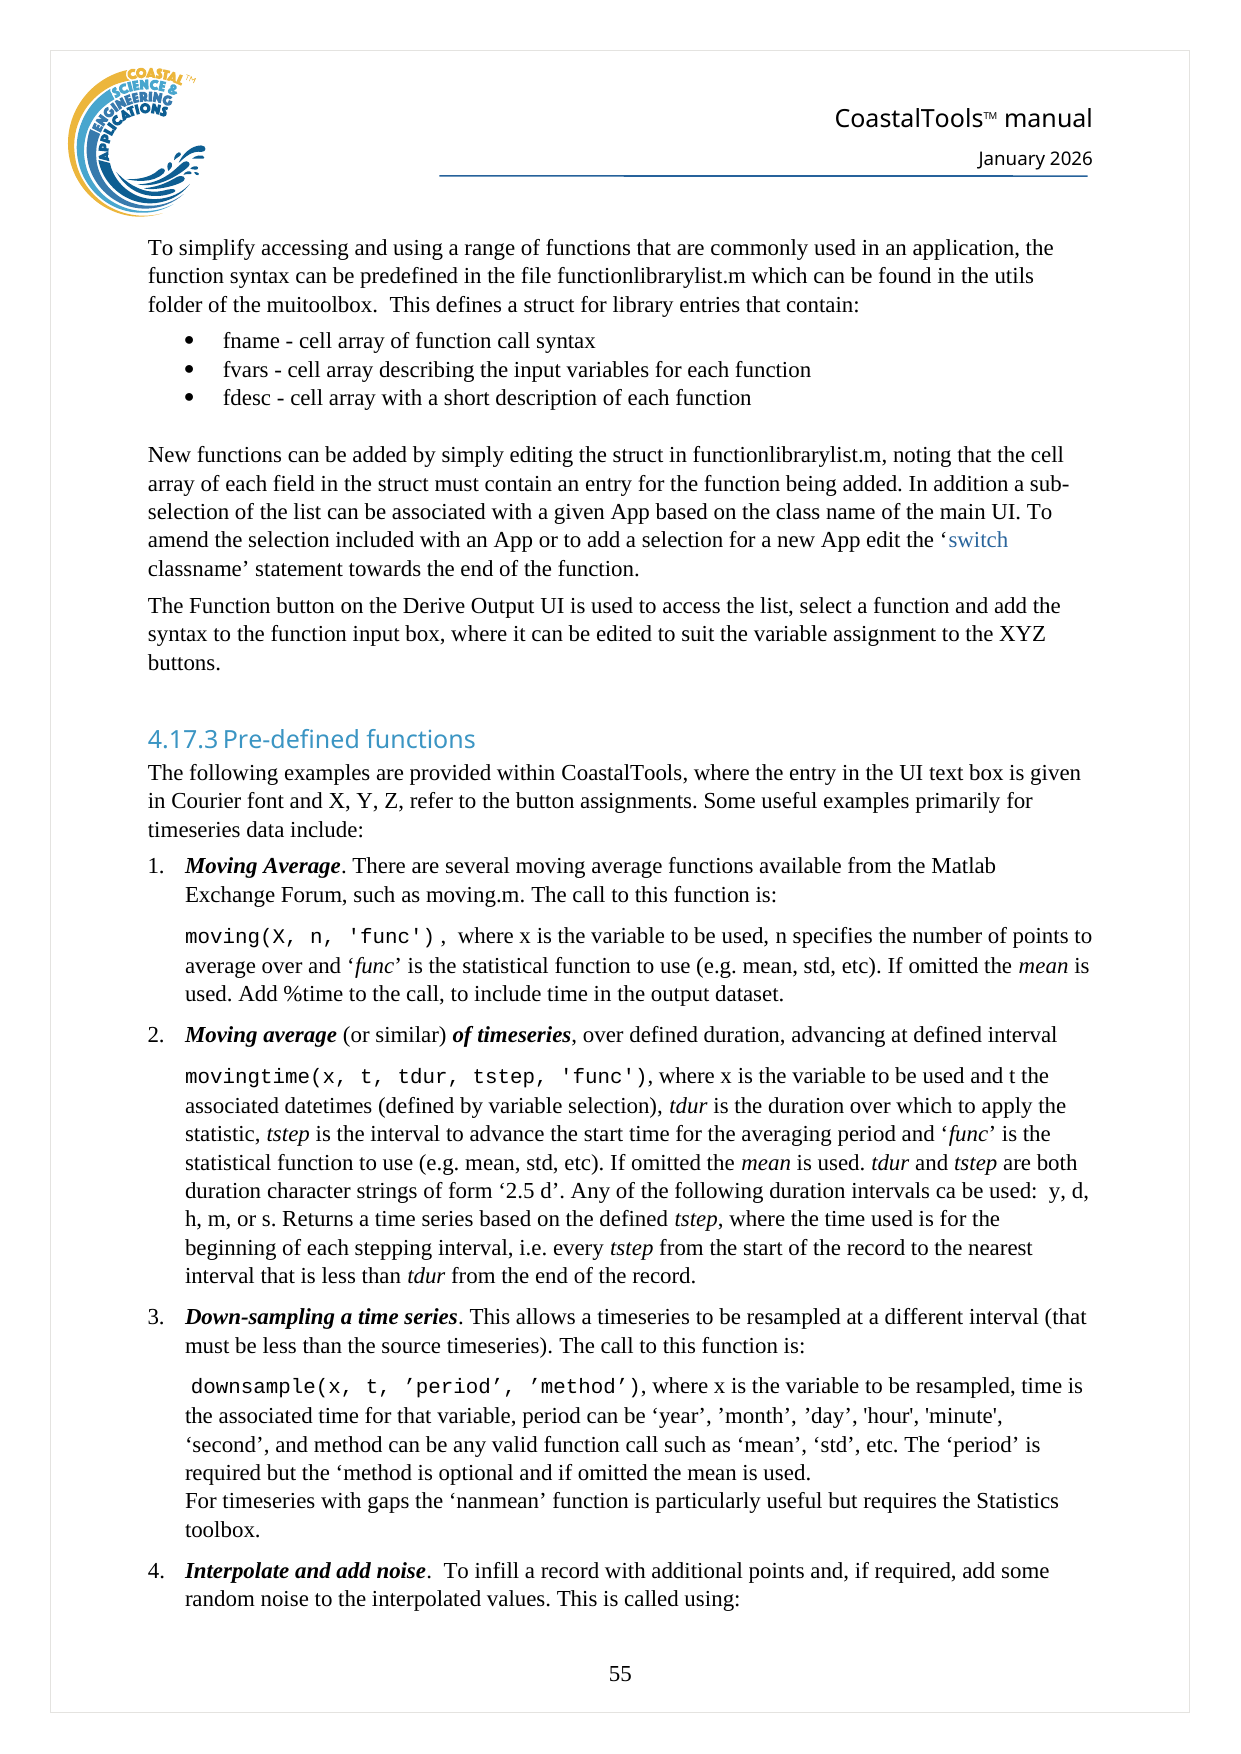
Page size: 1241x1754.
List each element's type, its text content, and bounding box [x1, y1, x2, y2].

list Moving Average. There are several moving average functions available from the Matlab Exchange Forum, such as moving.m. The call to this function is: [147, 853, 1093, 907]
text downsample(x, t, ’period’, ’method’), where x is the variable to be resampled, time is the associated time for that variable, period can be ‘year’, ’month’, ’day’, 'hour', 'minute', ‘second’, and method can be any valid function call such as ‘mean’, ‘std’, etc. The ‘period’ is required but the ‘method is optional and if omitted the mean is used. [185, 1373, 1093, 1486]
list Moving average (or similar) of timeseries, over defined duration, advancing at defined interval [147, 1021, 1093, 1047]
list Down-sampling a time series. This allows a timeseries to be resampled at a different interval (that must be less than the source timeseries). The call to this function is: [147, 1303, 1093, 1358]
text To simplify accessing and using a range of functions that are commonly used in an application, the function syntax can be predefined in the file functionlibrarylist.m which can be found in the utils folder of the muitoolbox. This defines a struct for library entries that contain: [148, 234, 1093, 317]
text moving(X, n, 'func') , where x is the variable to be used, n specifies the number of points to average over and ‘func’ is the statistical function to use (e.g. mean, std, etc). If omitted the mean is used. Add %time to the call, to include time in the output dataset. [185, 922, 1093, 1006]
list fname - cell array of function call syntax [185, 327, 1093, 354]
text For timeseries with gaps the ‘nanmean’ function is particularly useful but requires the Statistics toolbox. [185, 1488, 1093, 1542]
text The Function button on the Derive Output UI is used to access the list, select a function and add the syntax to the function input box, where it can be edited to suit the variable assignment to the XYZ buttons. [148, 592, 1093, 675]
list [148, 1557, 1093, 1612]
text The following examples are provided within CoastalTools, where the entry in the UI text box is given in Courier font and X, Y, Z, refer to the button assignments. Some useful examples primarily for timeseries data include: [148, 759, 1093, 842]
list fdesc - cell array with a short description of each function [185, 384, 1093, 411]
text movingtime(x, t, tdur, tstep, 'func'), where x is the variable to be used and t the associated datetimes (defined by variable selection), tdur is the duration over which to apply the statistic, tstep is the interval to advance the start time for the averaging period and ‘func’ is the statistical function to use (e.g. mean, std, etc). If omitted the mean is used. tdur and tstep are both duration character strings of form ‘2.5 d’. Any of the following duration intervals ca be used: y, d, h, m, or s. Returns a time series based on the defined tstep, where the time used is for the beginning of each stepping interval, i.e. every tstep from the start of the record to the nearest interval that is less than tdur from the end of the record. [185, 1062, 1093, 1289]
text New functions can be added by simply editing the struct in functionlibrarylist.m, noting that the cell array of each field in the struct must contain an entry for the function being added. In addition a sub-selection of the list can be associated with a given App based on the class name of the main UI. To amend the selection included with an App or to add a selection for a new App edit the ‘switch classname’ statement towards the end of the function. [148, 441, 1093, 581]
list fvars - cell array describing the input variables for each function [185, 356, 1093, 382]
subtitle Pre-defined functions [148, 722, 1093, 756]
